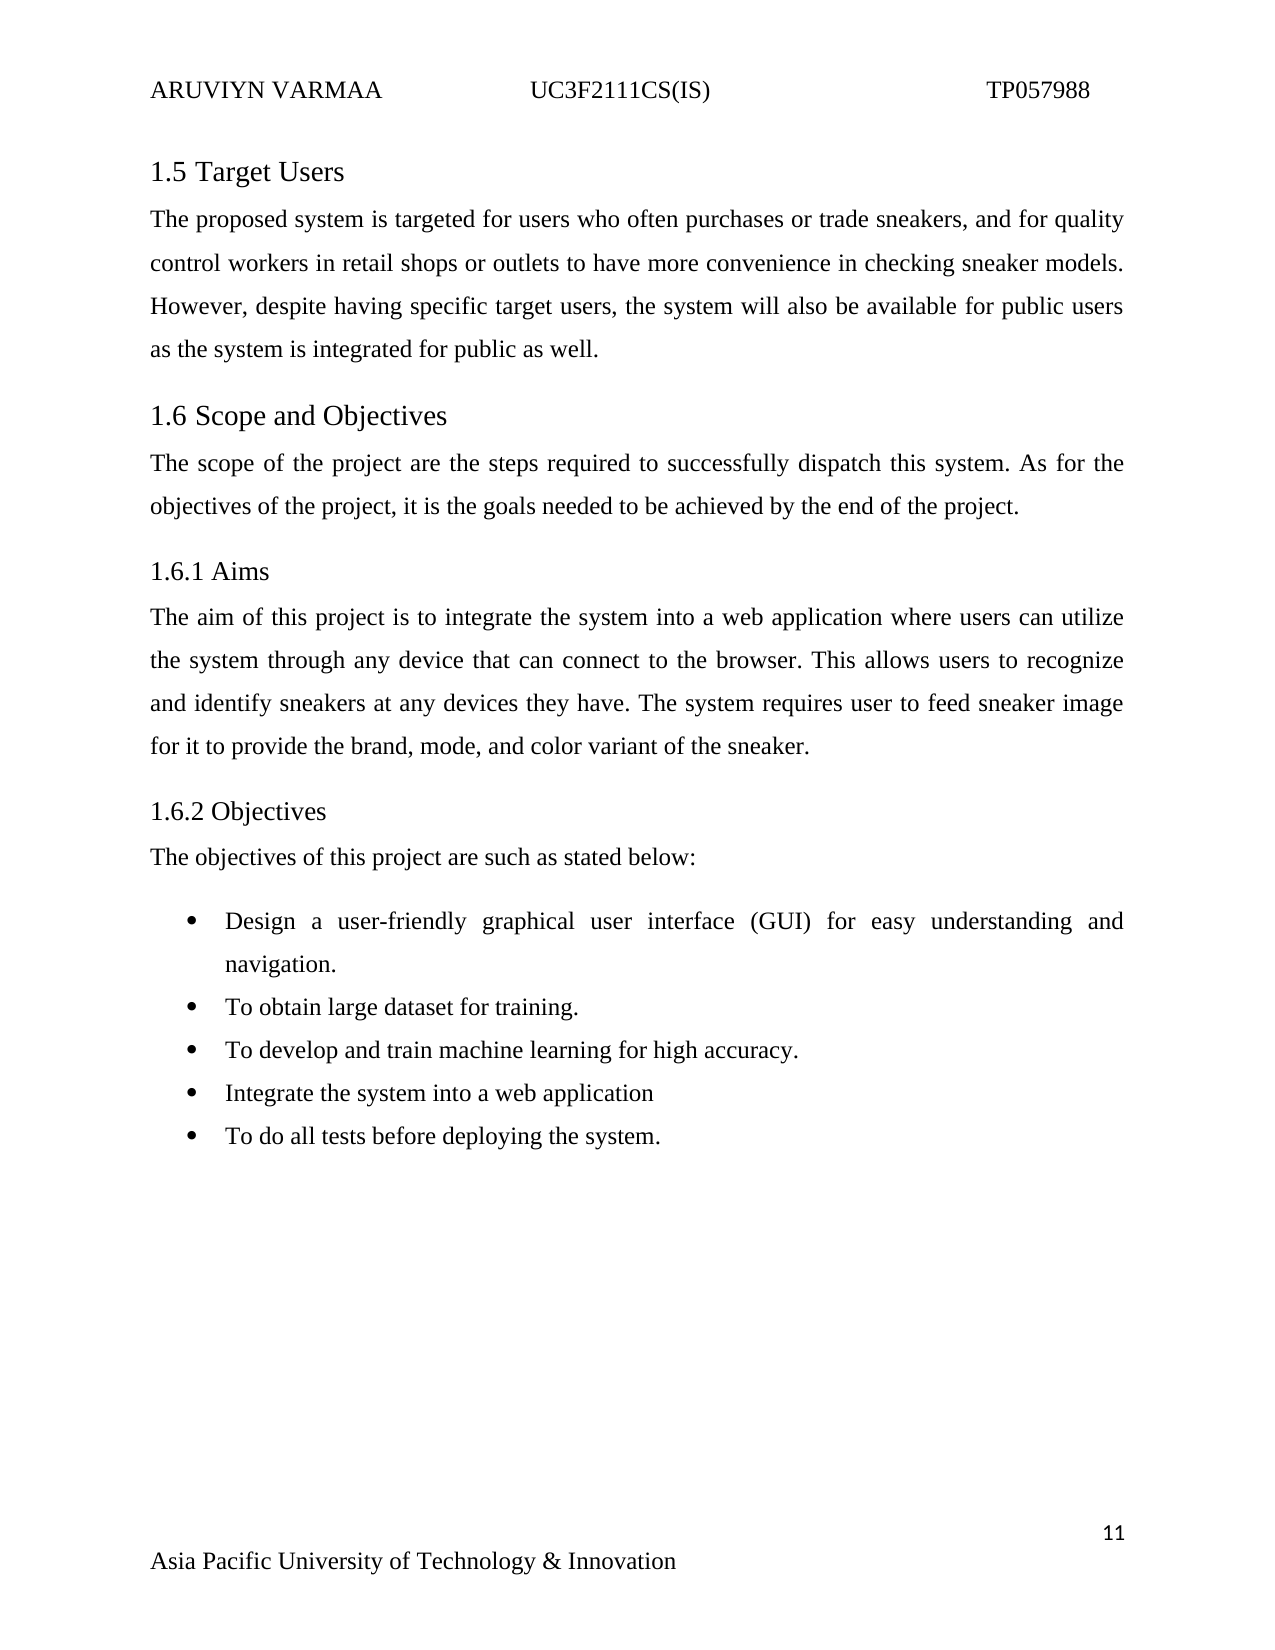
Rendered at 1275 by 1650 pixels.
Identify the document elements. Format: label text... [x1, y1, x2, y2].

list Integrate the system into a web application [187, 1078, 1125, 1107]
subtitle 1.6.1 Aims [150, 555, 1125, 586]
list To obtain large dataset for training. [187, 992, 1125, 1021]
text The proposed system is targeted for users who often purchases or trade sneakers, and for quality control workers in retail shops or outlets to have more convenience in checking sneaker models. However, despite having specific target users, the system will also be available for public users as the system is integrated for public as well. [150, 204, 1125, 363]
list To do all tests before deploying the system. [187, 1121, 1125, 1150]
list Design a user-friendly graphical user interface (GUI) for easy understanding and navigation. [187, 906, 1125, 978]
subtitle Scope and Objectives [150, 398, 1125, 431]
list To develop and train machine learning for high accuracy. [187, 1035, 1125, 1064]
subtitle 1.6.2 Objectives [150, 795, 1125, 826]
text The aim of this project is to integrate the system into a web application where users can utilize the system through any device that can connect to the browser. This allows users to recognize and identify sneakers at any devices they have. The system requires user to feed sneaker image for it to provide the brand, mode, and color variant of the sneaker. [150, 602, 1125, 760]
subtitle Target Users [150, 154, 1125, 188]
text The scope of the project are the steps required to successfully dispatch this system. As for the objectives of the project, it is the goals needed to be achieved by the end of the project. [150, 448, 1125, 520]
text The objectives of this project are such as stated below: [150, 842, 1125, 871]
